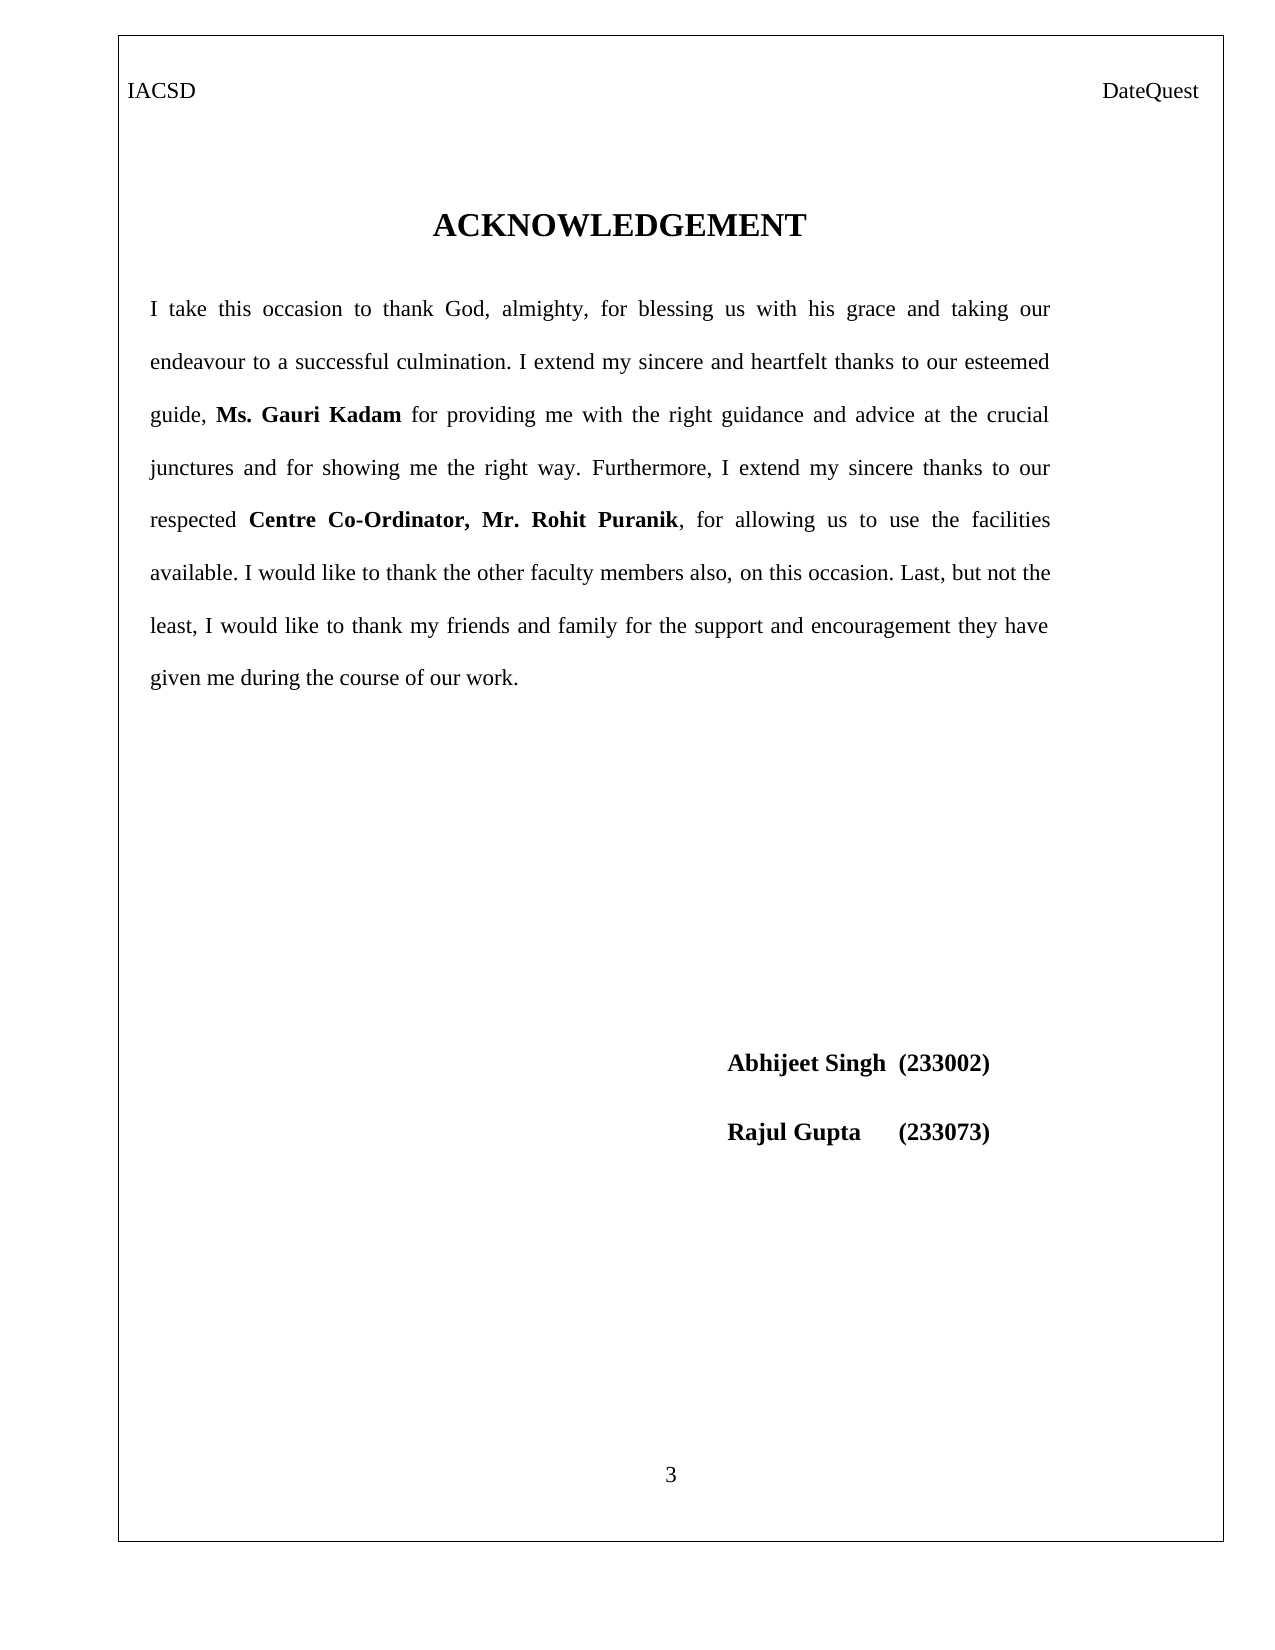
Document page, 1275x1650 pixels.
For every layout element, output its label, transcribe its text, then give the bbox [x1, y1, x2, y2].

text Rajul Gupta (233073) [652, 1117, 1214, 1145]
text I take this occasion to thank God, almighty, for blessing us with his grace and taking our endeavour to a successful culmination. I extend my sincere and heartfelt thanks to our esteemed guide, Ms. Gauri Kadam for providing me with the right guidance and advice at the crucial junctures and for showing me the right way. Furthermore, I extend my sincere thanks to our respected Centre Co-Ordinator, Mr. Rohit Puranik, for allowing us to use the facilities available. I would like to thank the other faculty members also, on this occasion. Last, but not the least, I would like to thank my friends and family for the support and encouragement they have given me during the course of our work. [150, 296, 1051, 691]
text Abhijeet Singh (233002) [127, 1048, 1009, 1077]
subtitle ACKNOWLEDGEMENT [433, 205, 1214, 243]
